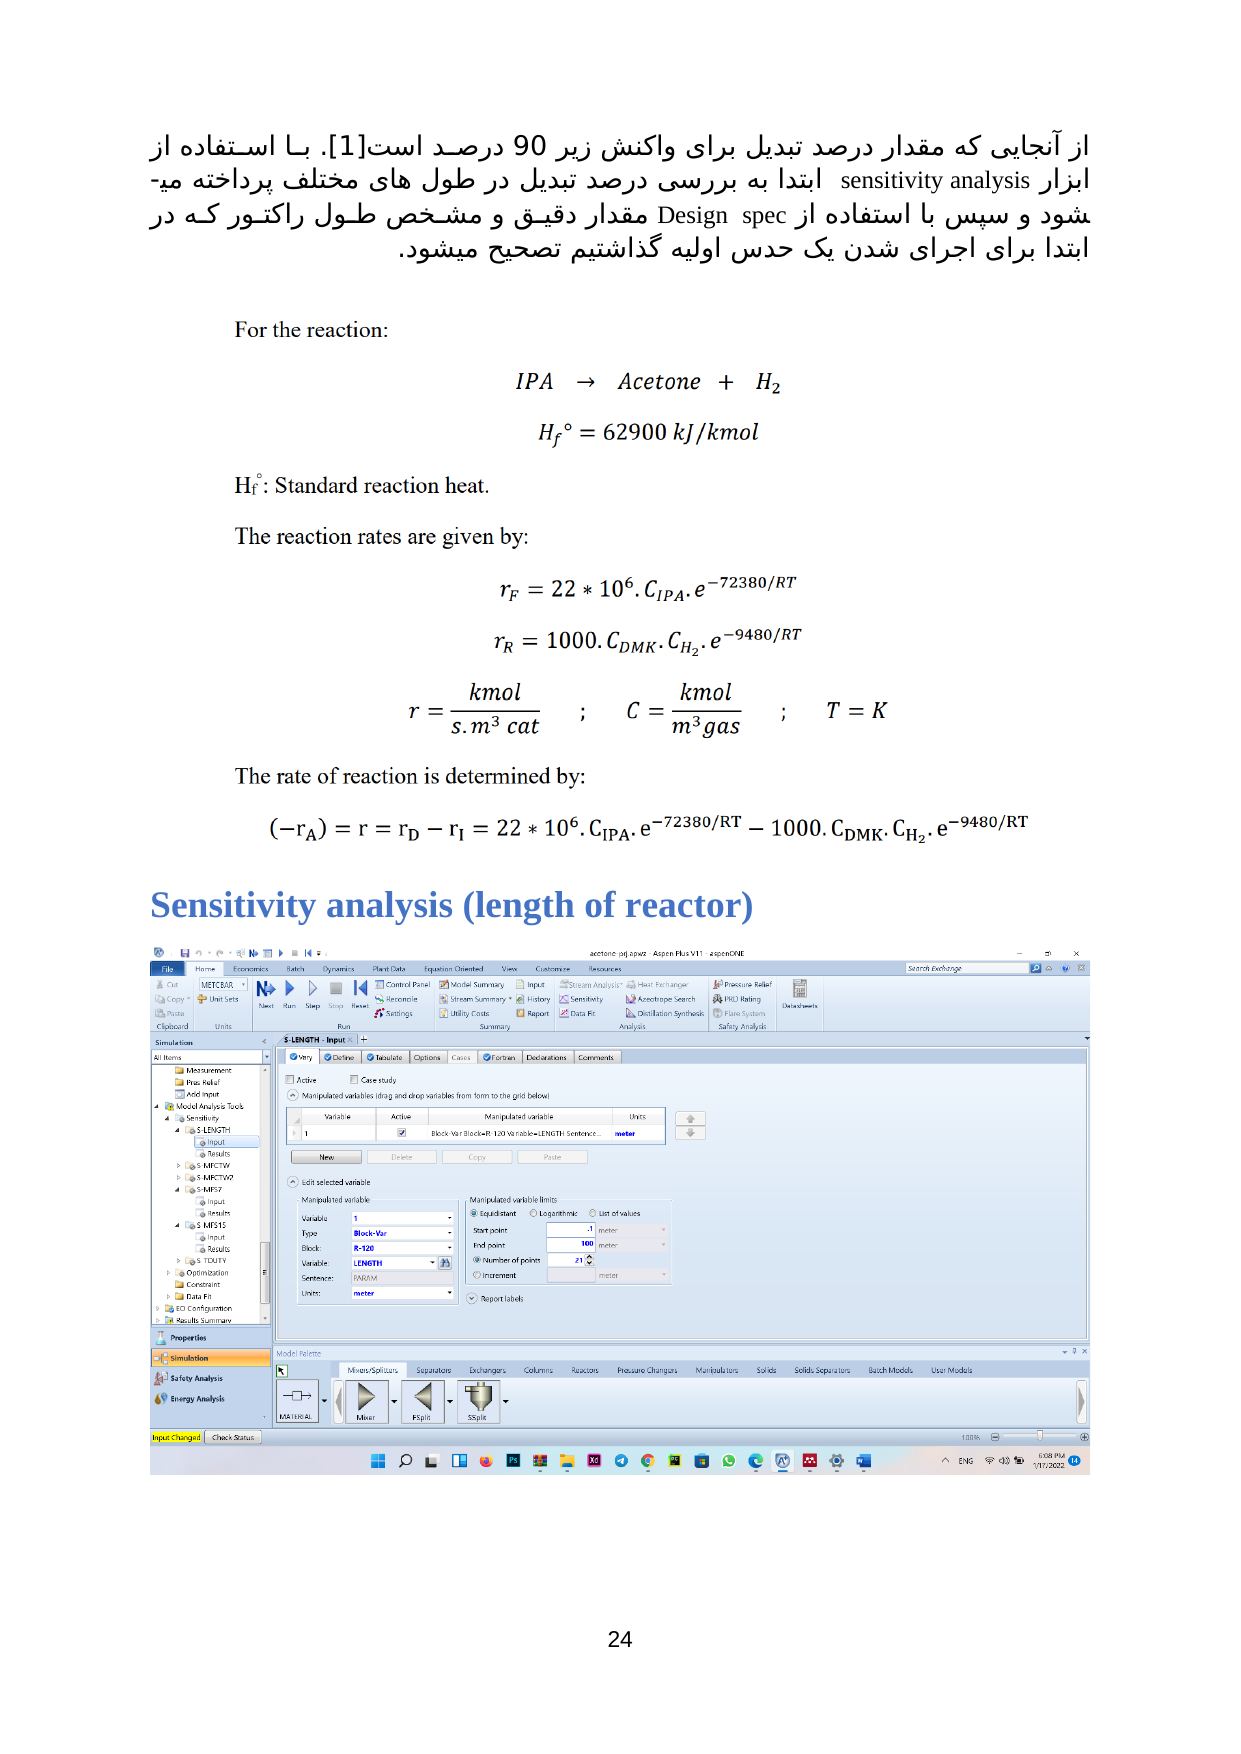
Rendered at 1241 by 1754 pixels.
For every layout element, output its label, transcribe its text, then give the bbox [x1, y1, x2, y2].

picture [150, 945, 1091, 1475]
text از آنجایی که مقدار درصد تبدیل برای واکنش زیر 90 درصد است[1]. با استفاده از ابزار sensitivity analysis ابتدا به بررسی درصد تبدیل در طول های مختلف پرداخته میشود و سپس با استفاده از Design spec مقدار دقیق و مشخص طول راکتور که در ابتدا برای اجرای شدن یک حدس اولیه گذاشتیم تصحیح میشود. [150, 130, 1090, 263]
subtitle Sensitivity analysis (length of reactor) [150, 883, 1090, 926]
picture [150, 282, 1090, 864]
